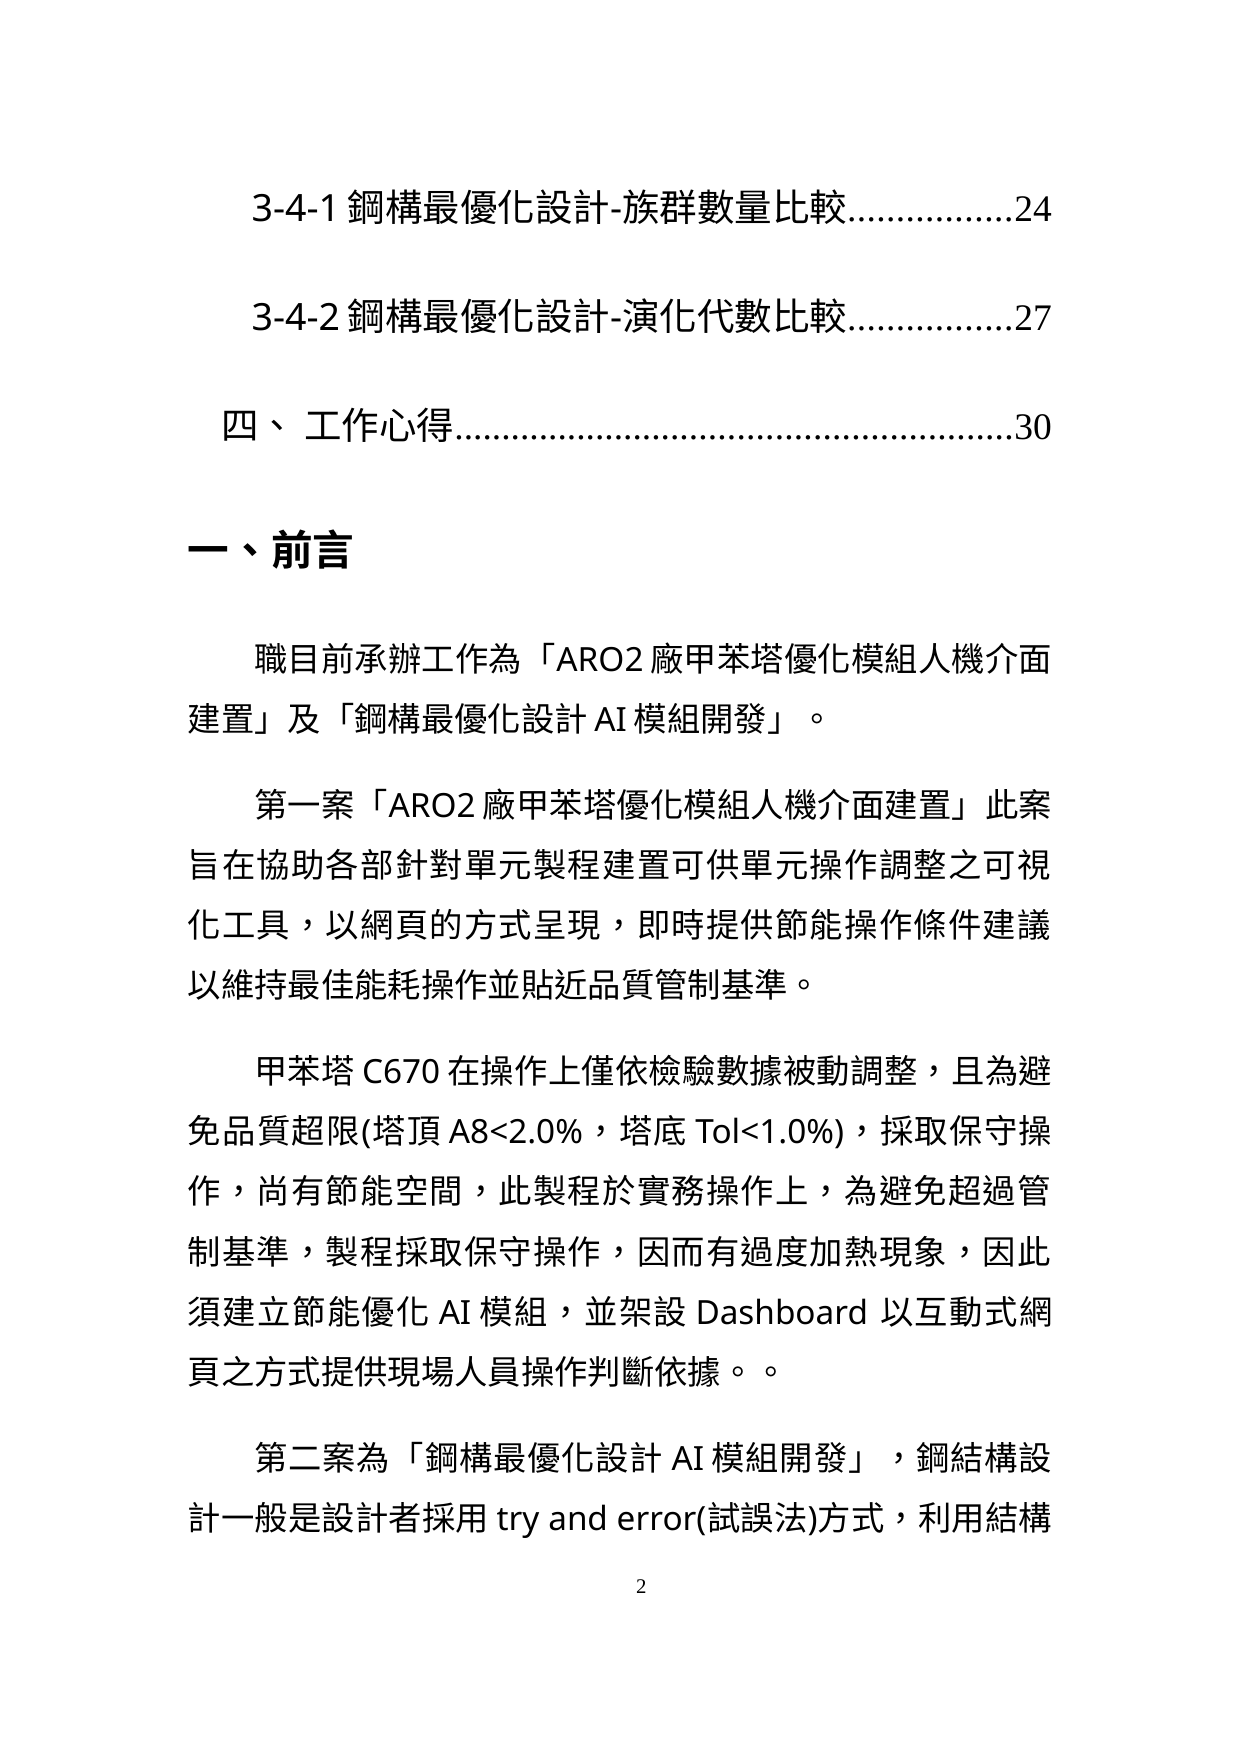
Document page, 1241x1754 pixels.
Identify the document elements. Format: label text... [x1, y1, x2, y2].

text 四、 工作心得 30 [221, 378, 1053, 469]
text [187, 1431, 1053, 1540]
text 甲苯塔C670在操作上僅依檢驗數據被動調整，且為避免品質超限(塔頂A8<2.0%，塔底Tol<1.0%)，採取保守操作，尚有節能空間，此製程於實務操作上，為避免超過管制基準，製程採取保守操作，因而有過度加熱現象，因此須建立節能優化AI模組，並架設Dashboard 以互動式網頁之方式提供現場人員操作判斷依據。。 [187, 1044, 1053, 1394]
text 3-4-1鋼構最優化設計-族群數量比較 24 [251, 160, 1053, 250]
text 前言 [187, 502, 1053, 592]
text 3-4-2鋼構最優化設計-演化代數比較 27 [251, 269, 1053, 359]
text 第一案「ARO2廠甲苯塔優化模組人機介面建置」此案旨在協助各部針對單元製程建置可供單元操作調整之可視化工具，以網頁的方式呈現，即時提供節能操作條件建議，以維持最佳能耗操作並貼近品質管制基準。 [187, 778, 1053, 1007]
text 職目前承辦工作為「ARO2廠甲苯塔優化模組人機介面建置」及「鋼構最優化設計AI模組開發」。 [187, 632, 1053, 741]
